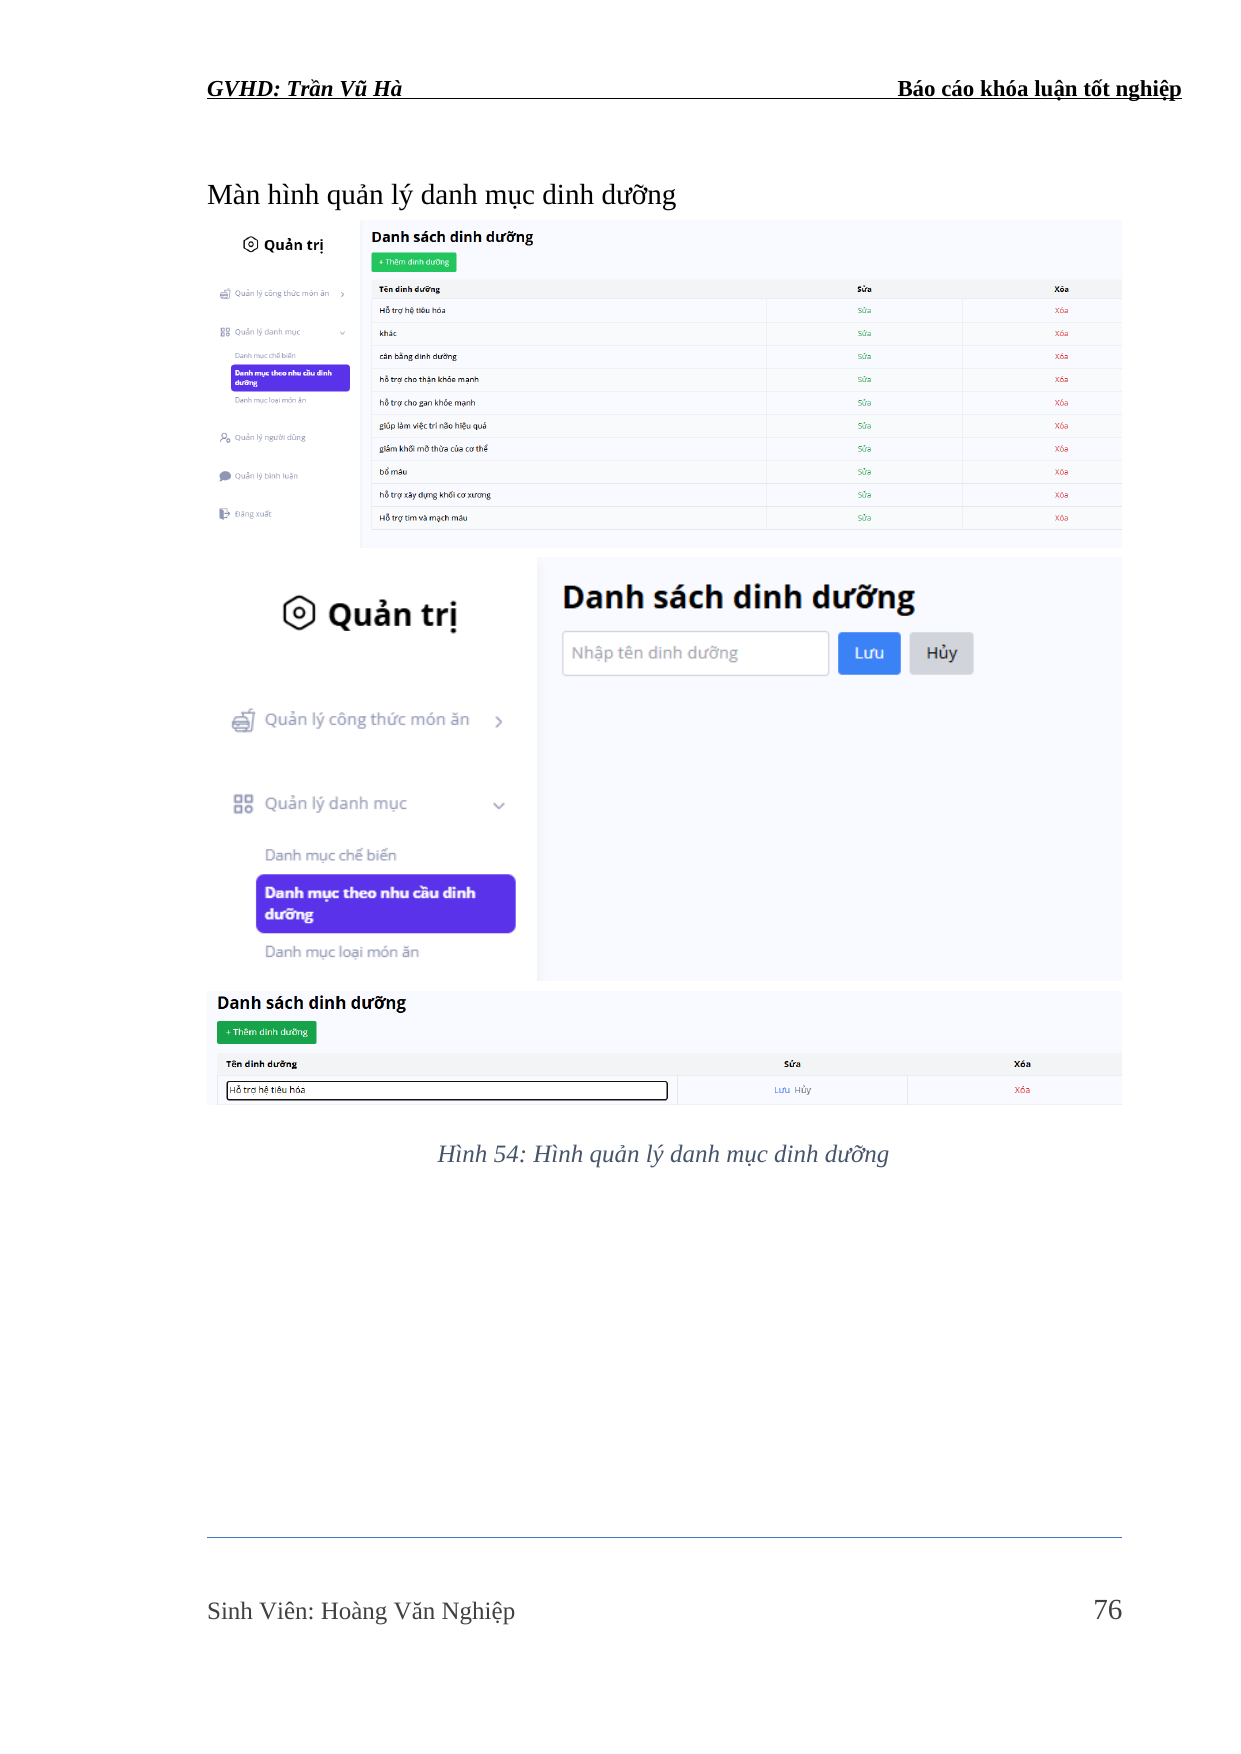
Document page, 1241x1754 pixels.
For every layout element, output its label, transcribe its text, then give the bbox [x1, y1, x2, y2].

picture [206, 557, 1123, 981]
picture [206, 991, 1123, 1105]
text Hình 54: Hình quản lý danh mục dinh dưỡng [207, 1139, 1122, 1168]
picture [206, 220, 1123, 548]
text Màn hình quản lý danh mục dinh dưỡng [207, 177, 1122, 211]
